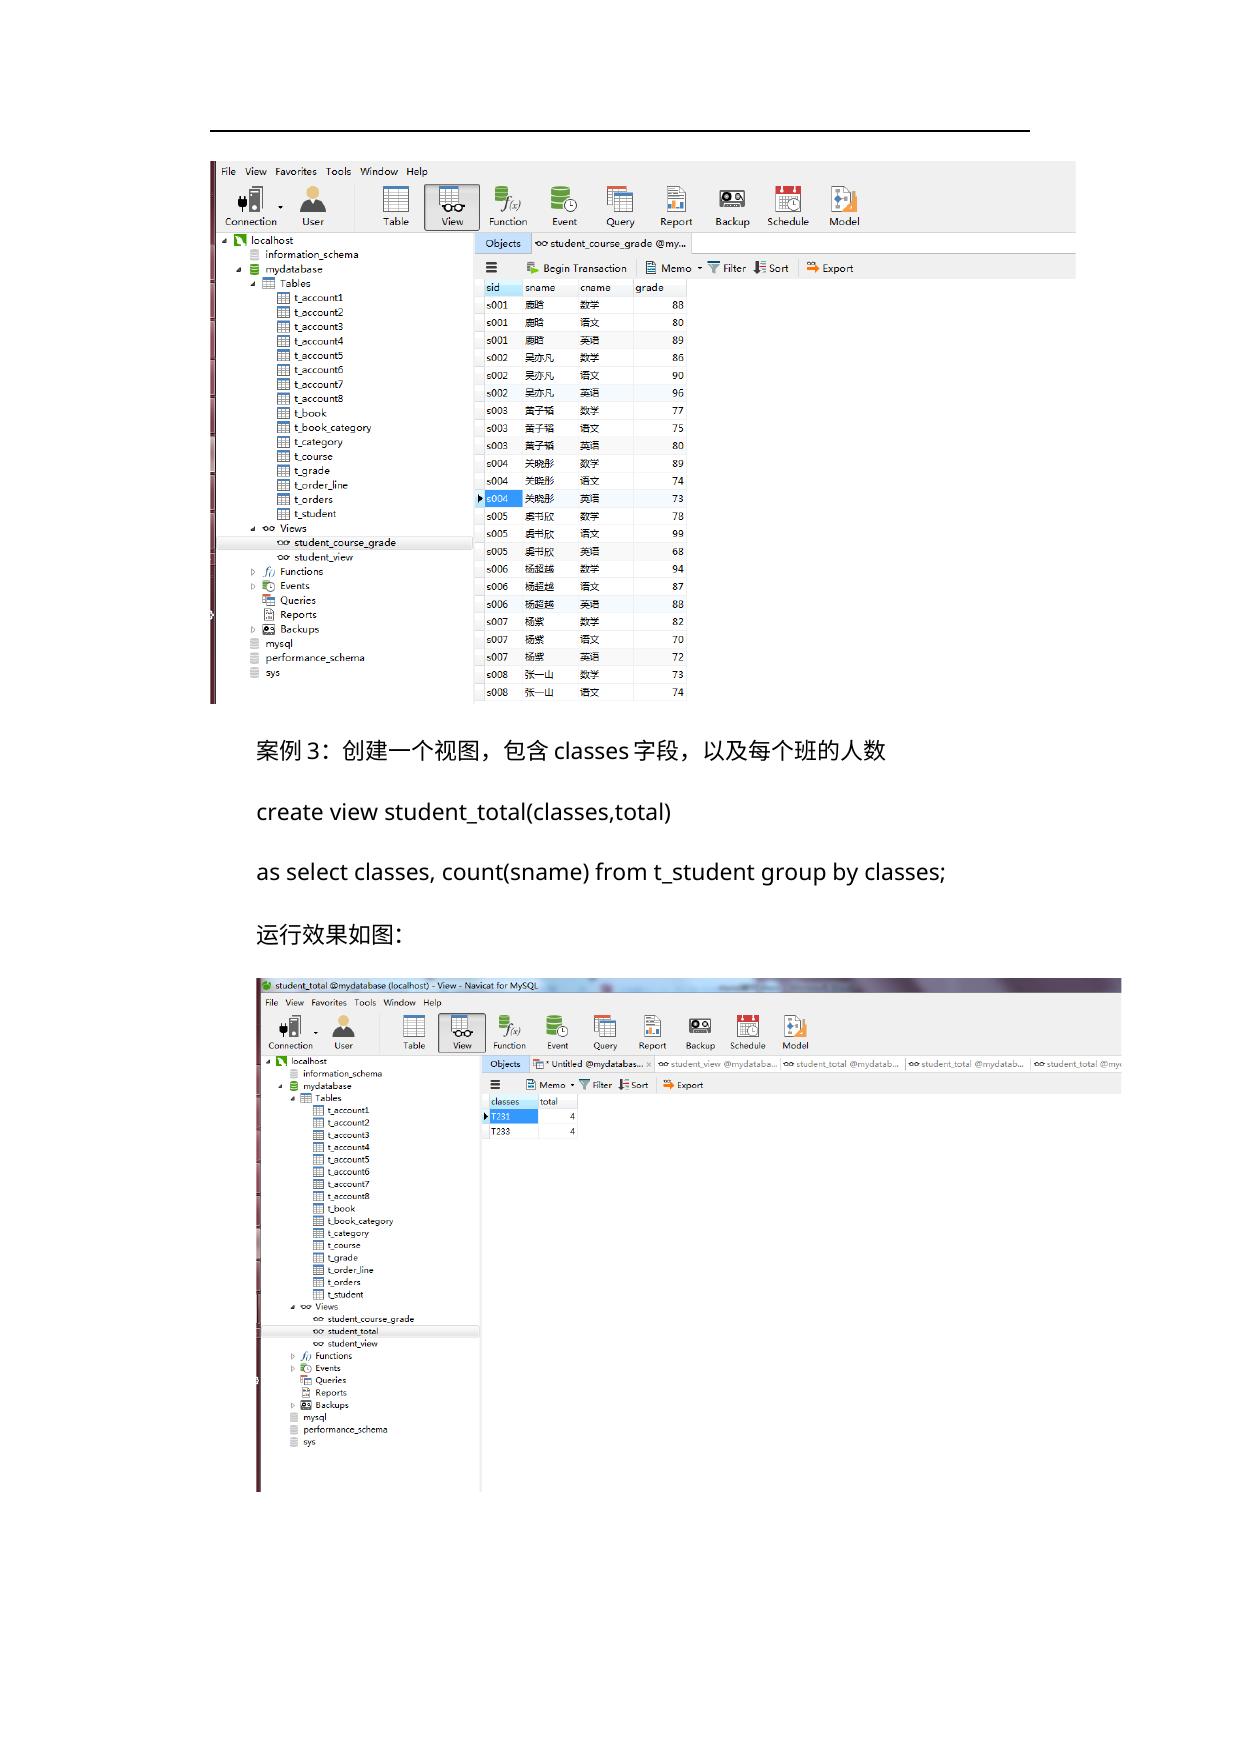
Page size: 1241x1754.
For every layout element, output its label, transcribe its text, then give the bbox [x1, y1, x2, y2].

list as select classes, count(sname) from t_student group by classes; [210, 856, 1030, 887]
picture [256, 978, 1122, 1492]
list 案例3：创建一个视图，包含classes字段，以及每个班的人数 [210, 733, 1030, 766]
list 运行效果如图： [210, 916, 1030, 950]
picture [210, 161, 1076, 704]
list create view student_total(classes,total) [210, 796, 1030, 827]
